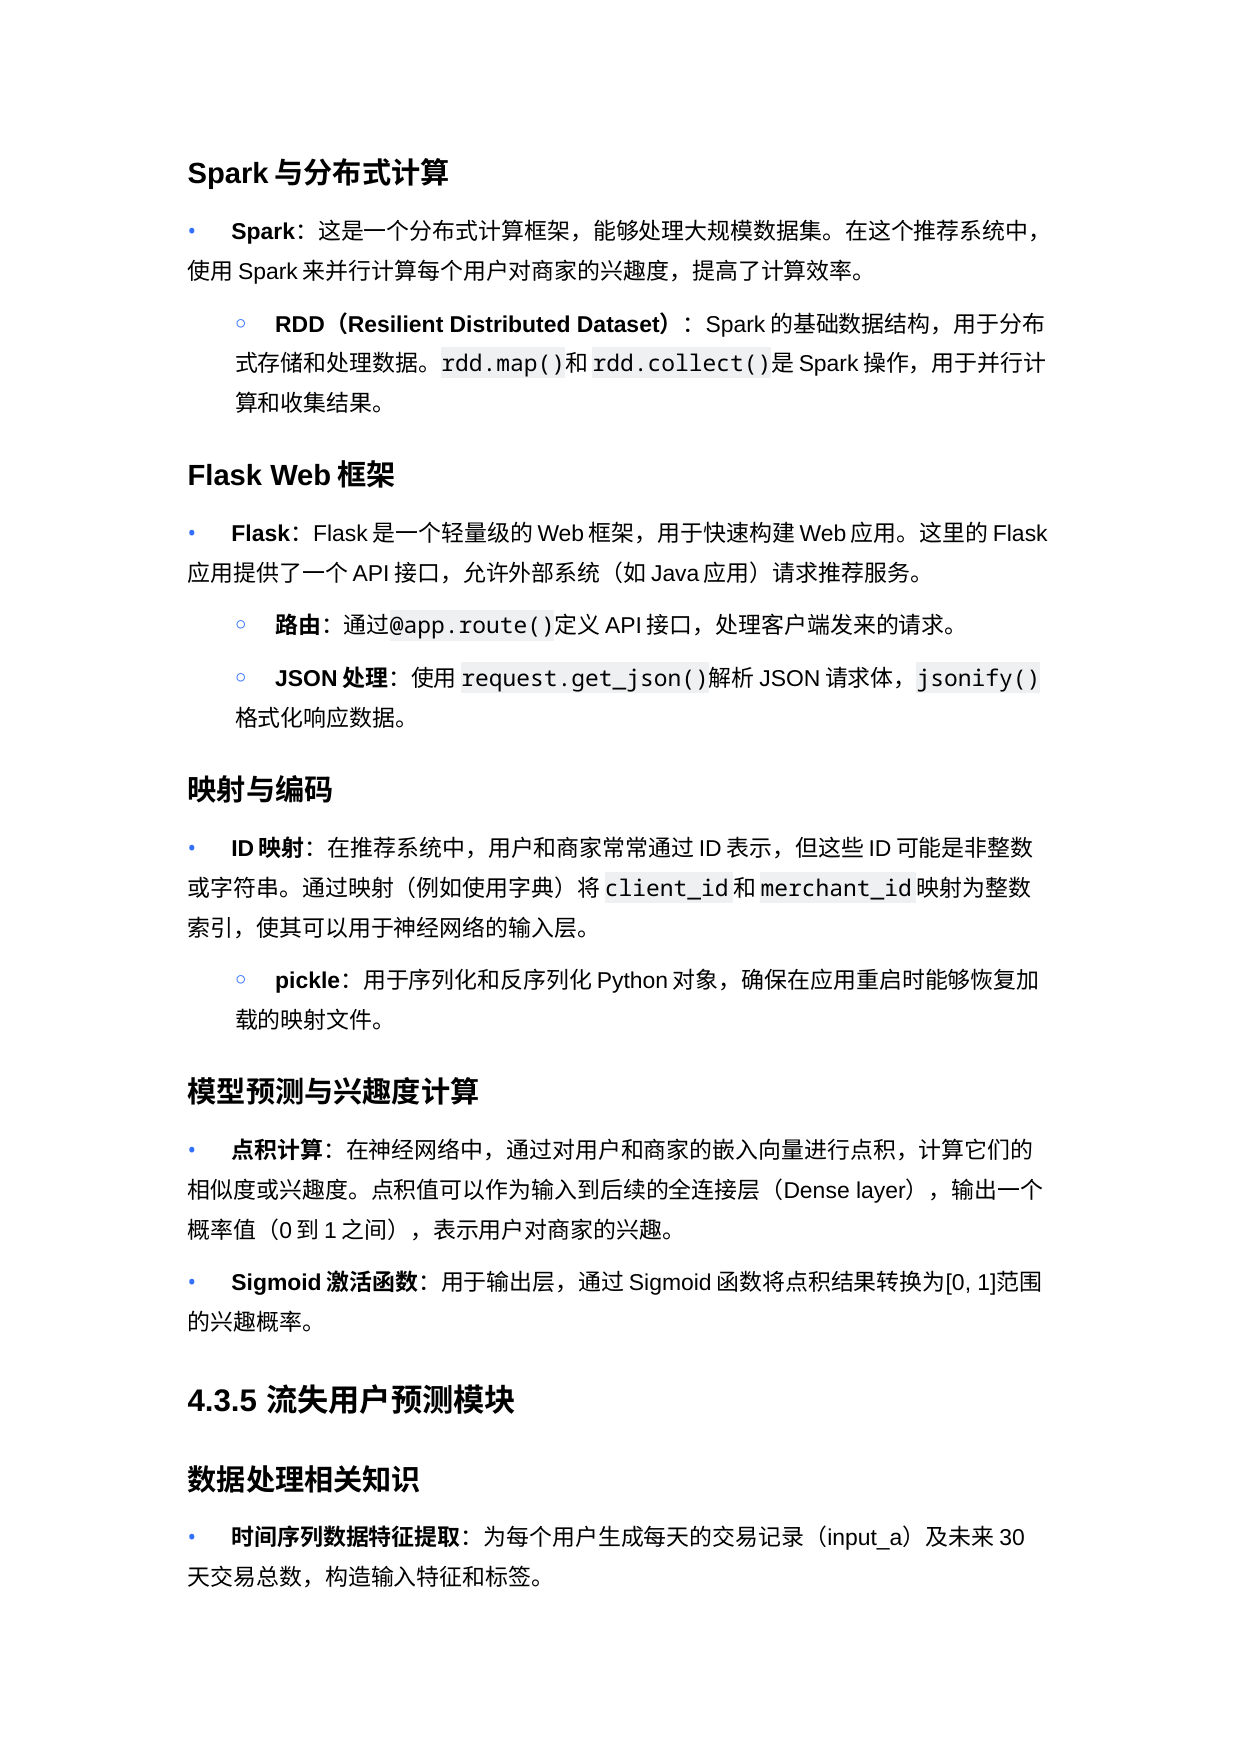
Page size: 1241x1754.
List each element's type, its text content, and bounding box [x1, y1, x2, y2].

text 模型预测与兴趣度计算 [187, 1069, 1053, 1111]
text Spark与分布式计算 [187, 150, 1053, 192]
list RDD（Resilient Distributed Dataset）：Spark的基础数据结构，用于分布式存储和处理数据。rdd.map()和rdd.collect()是Spark操作，用于并行计算和收集结果。 [235, 305, 1053, 418]
text 4.3.5 流失用户预测模块 [187, 1375, 1053, 1420]
list 点积计算：在神经网络中，通过对用户和商家的嵌入向量进行点积，计算它们的相似度或兴趣度。点积值可以作为输入到后续的全连接层（Dense layer），输出一个概率值（0到1之间），表示用户对商家的兴趣。 [187, 1132, 1053, 1245]
list 路由：通过@app.route()定义API接口，处理客户端发来的请求。 [235, 607, 1053, 641]
list Sigmoid激活函数：用于输出层，通过Sigmoid函数将点积结果转换为[0, 1]范围的兴趣概率。 [187, 1264, 1053, 1337]
list JSON处理：使用request.get_json()解析JSON请求体，jsonify()格式化响应数据。 [235, 660, 1053, 733]
text Flask Web框架 [187, 452, 1053, 494]
list pickle：用于序列化和反序列化Python对象，确保在应用重启时能够恢复加载的映射文件。 [235, 962, 1053, 1035]
list Spark：这是一个分布式计算框架，能够处理大规模数据集。在这个推荐系统中，使用Spark来并行计算每个用户对商家的兴趣度，提高了计算效率。 [187, 213, 1053, 286]
list Flask：Flask是一个轻量级的Web框架，用于快速构建Web应用。这里的Flask应用提供了一个API接口，允许外部系统（如Java应用）请求推荐服务。 [187, 515, 1053, 588]
text 数据处理相关知识 [187, 1456, 1053, 1498]
list 时间序列数据特征提取：为每个用户生成每天的交易记录（input_a）及未来 30 天交易总数，构造输入特征和标签。 [187, 1519, 1053, 1592]
list ID映射：在推荐系统中，用户和商家常常通过ID表示，但这些ID可能是非整数或字符串。通过映射（例如使用字典）将client_id和merchant_id映射为整数索引，使其可以用于神经网络的输入层。 [187, 830, 1053, 943]
text 映射与编码 [187, 767, 1053, 809]
